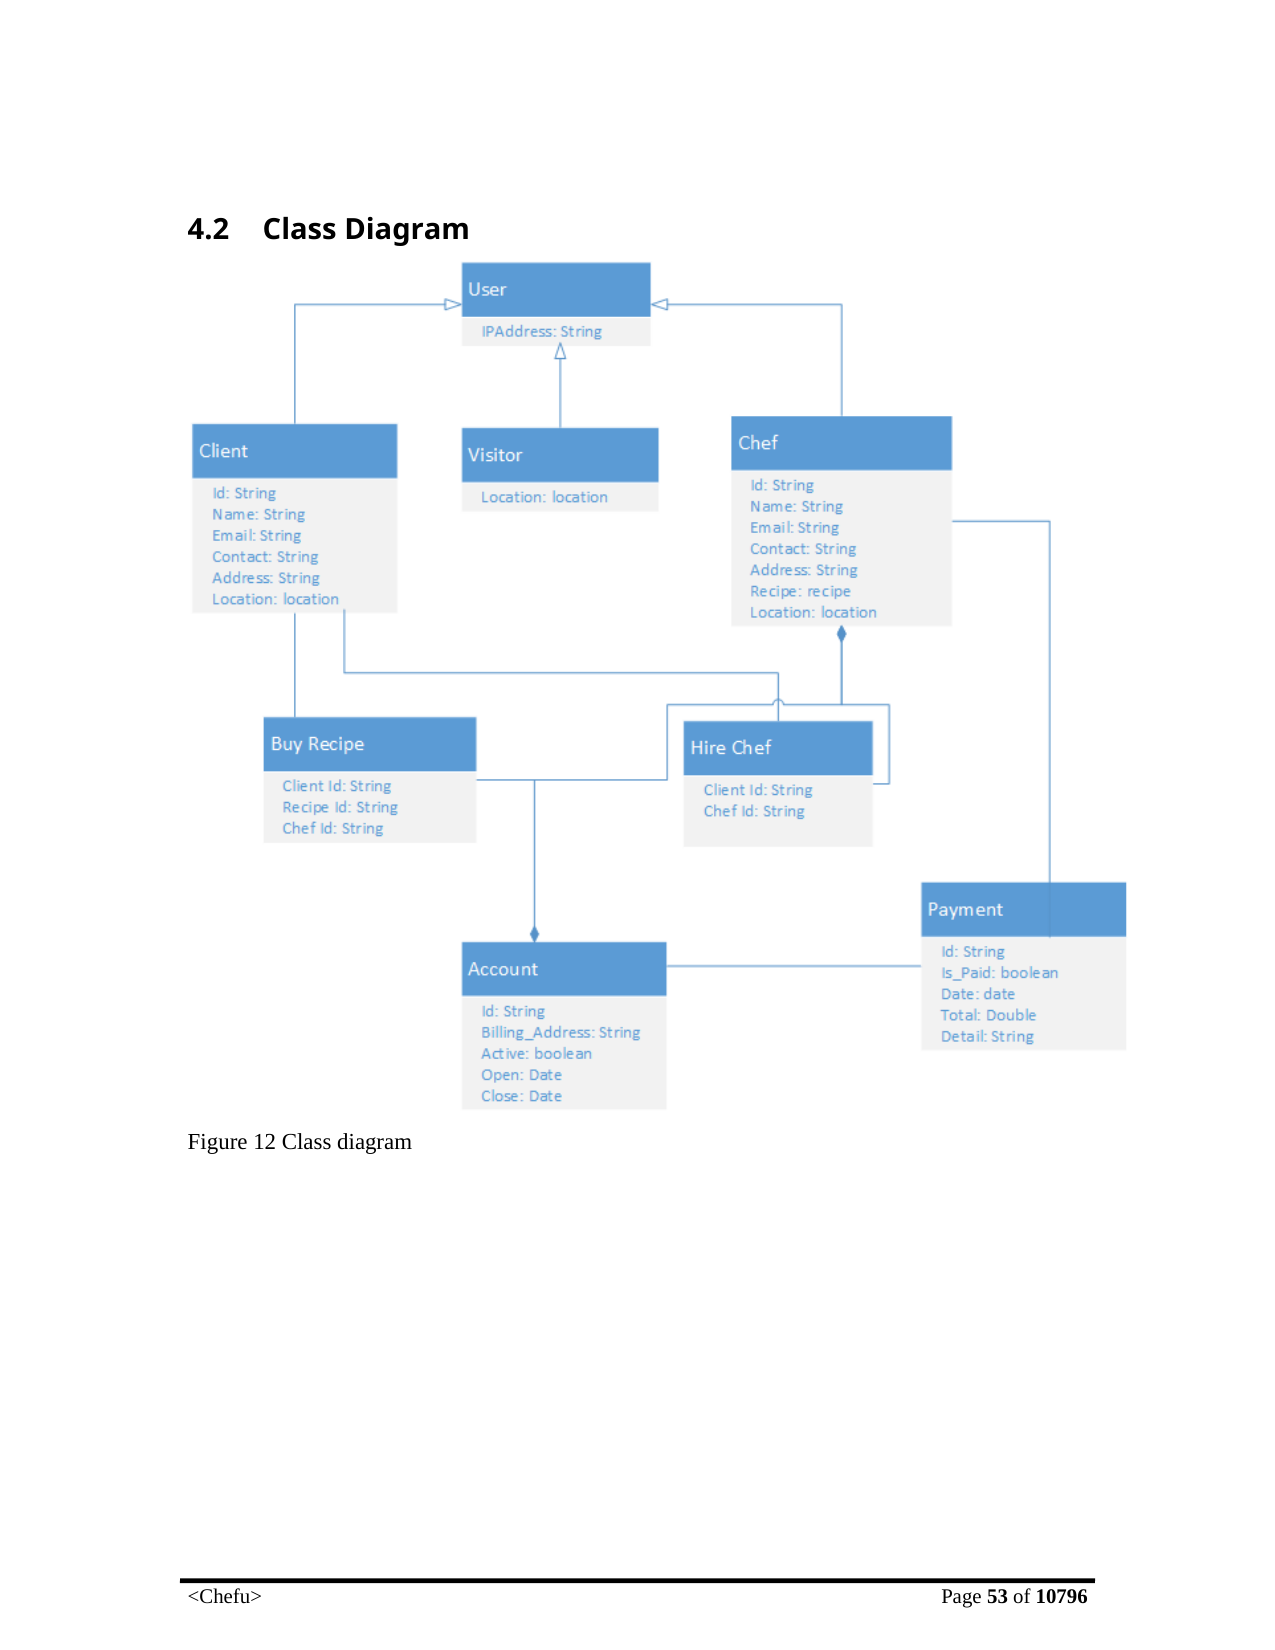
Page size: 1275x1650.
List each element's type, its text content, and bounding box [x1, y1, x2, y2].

picture [187, 260, 1129, 1116]
text Figure 12 Class diagram [187, 1128, 1087, 1154]
subtitle Class Diagram [187, 208, 1087, 248]
